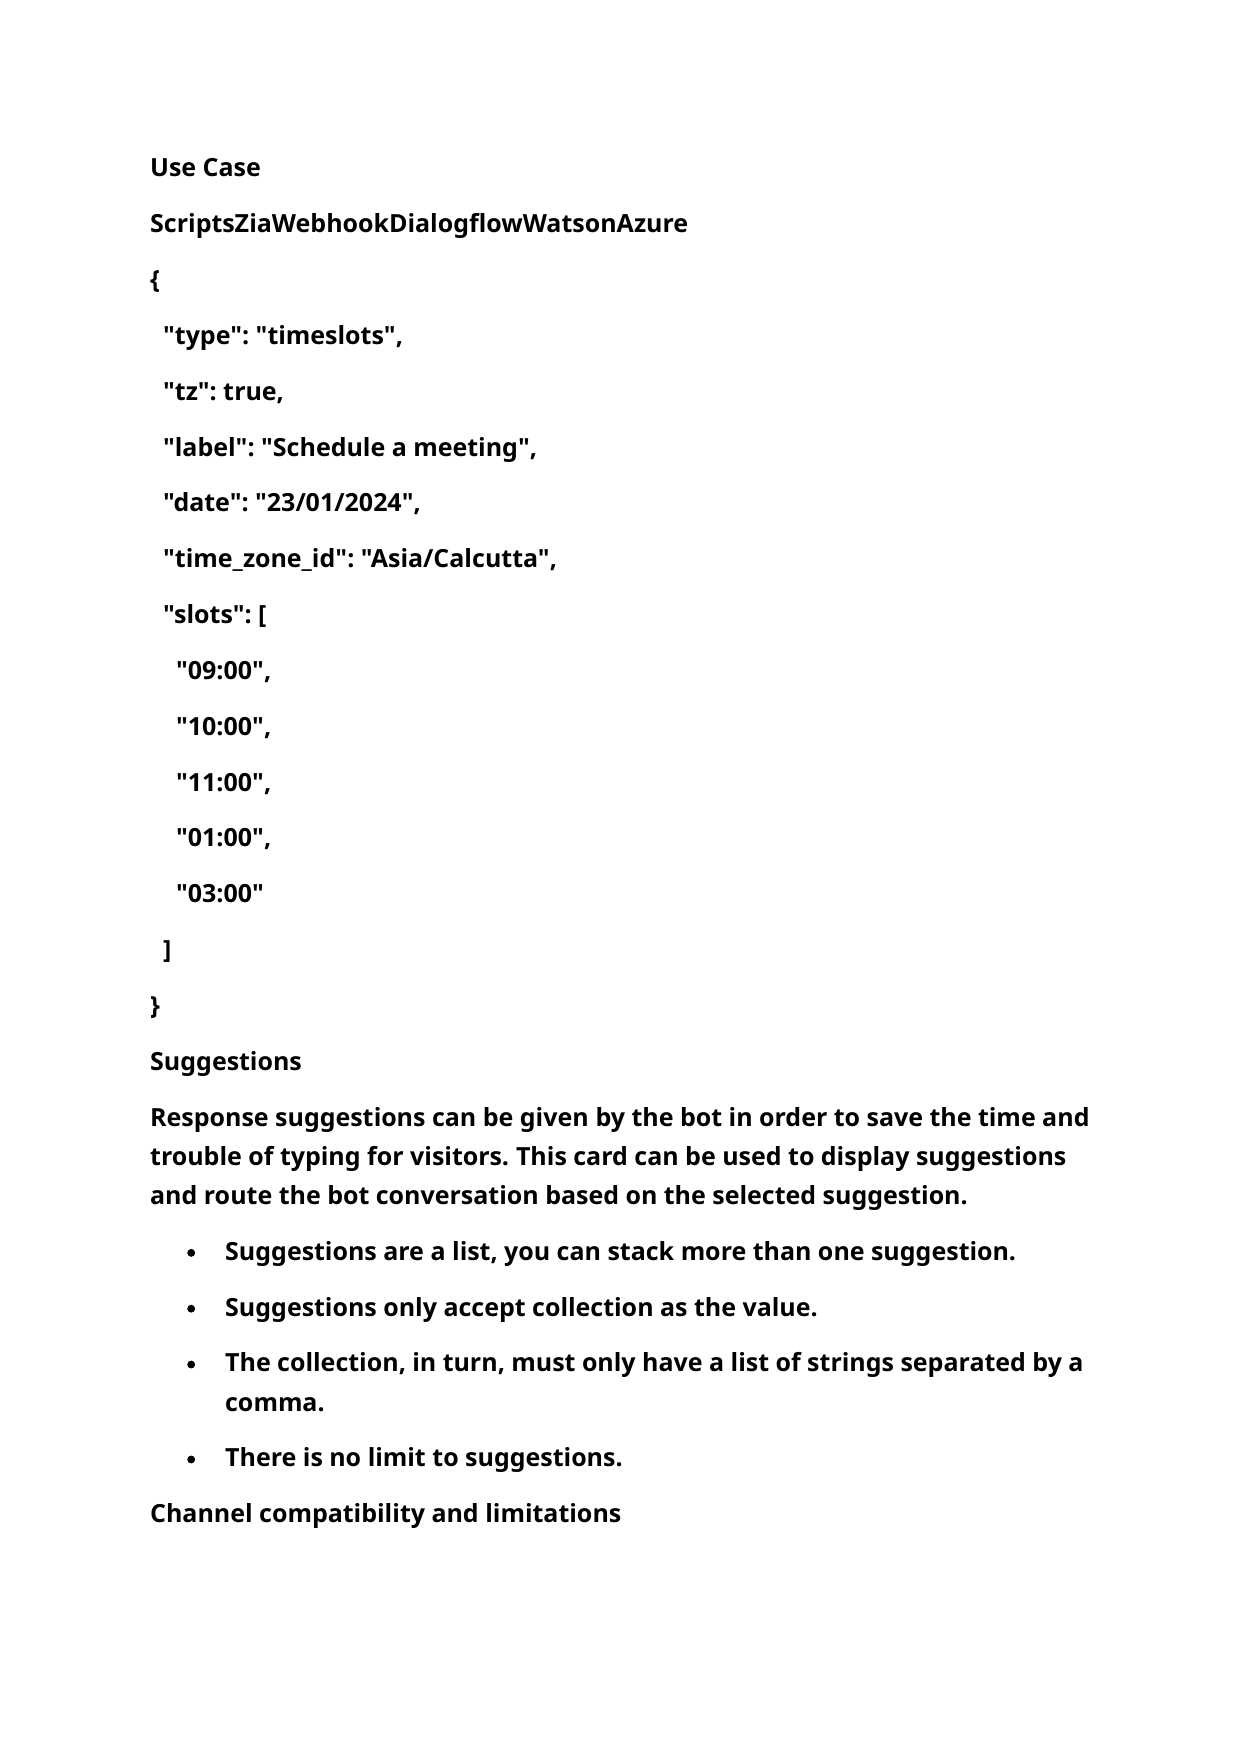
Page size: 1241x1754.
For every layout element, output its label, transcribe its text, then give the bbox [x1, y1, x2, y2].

text "11:00", [150, 764, 1090, 798]
text "01:00", [150, 820, 1090, 854]
text "type": "timeslots", [150, 317, 1090, 352]
text "09:00", [150, 652, 1090, 687]
list Suggestions only accept collection as the value. [187, 1289, 1090, 1323]
text "10:00", [150, 708, 1090, 742]
text "slots": [ [150, 597, 1090, 631]
text Channel compatibility and limitations [150, 1496, 1090, 1530]
text "time_zone_id": "Asia/Calcutta", [150, 541, 1090, 575]
text { [150, 262, 1090, 296]
text Response suggestions can be given by the bot in order to save the time and trouble of typing for visitors. This card can be used to display suggestions and route the bot conversation based on the selected suggestion. [150, 1099, 1090, 1212]
text "label": "Schedule a meeting", [150, 429, 1090, 463]
text "date": "23/01/2024", [150, 485, 1090, 519]
text Suggestions [150, 1043, 1090, 1077]
list The collection, in turn, must only have a list of strings separated by a comma. [187, 1345, 1090, 1418]
text } [150, 987, 1090, 1022]
text "tz": true, [150, 373, 1090, 407]
text "03:00" [150, 876, 1090, 910]
text ] [150, 932, 1090, 966]
text Use Case [150, 150, 1090, 184]
text ScriptsZiaWebhookDialogflowWatsonAzure [150, 206, 1090, 240]
list Suggestions are a list, you can stack more than one suggestion. [187, 1233, 1090, 1267]
list There is no limit to suggestions. [187, 1440, 1090, 1474]
